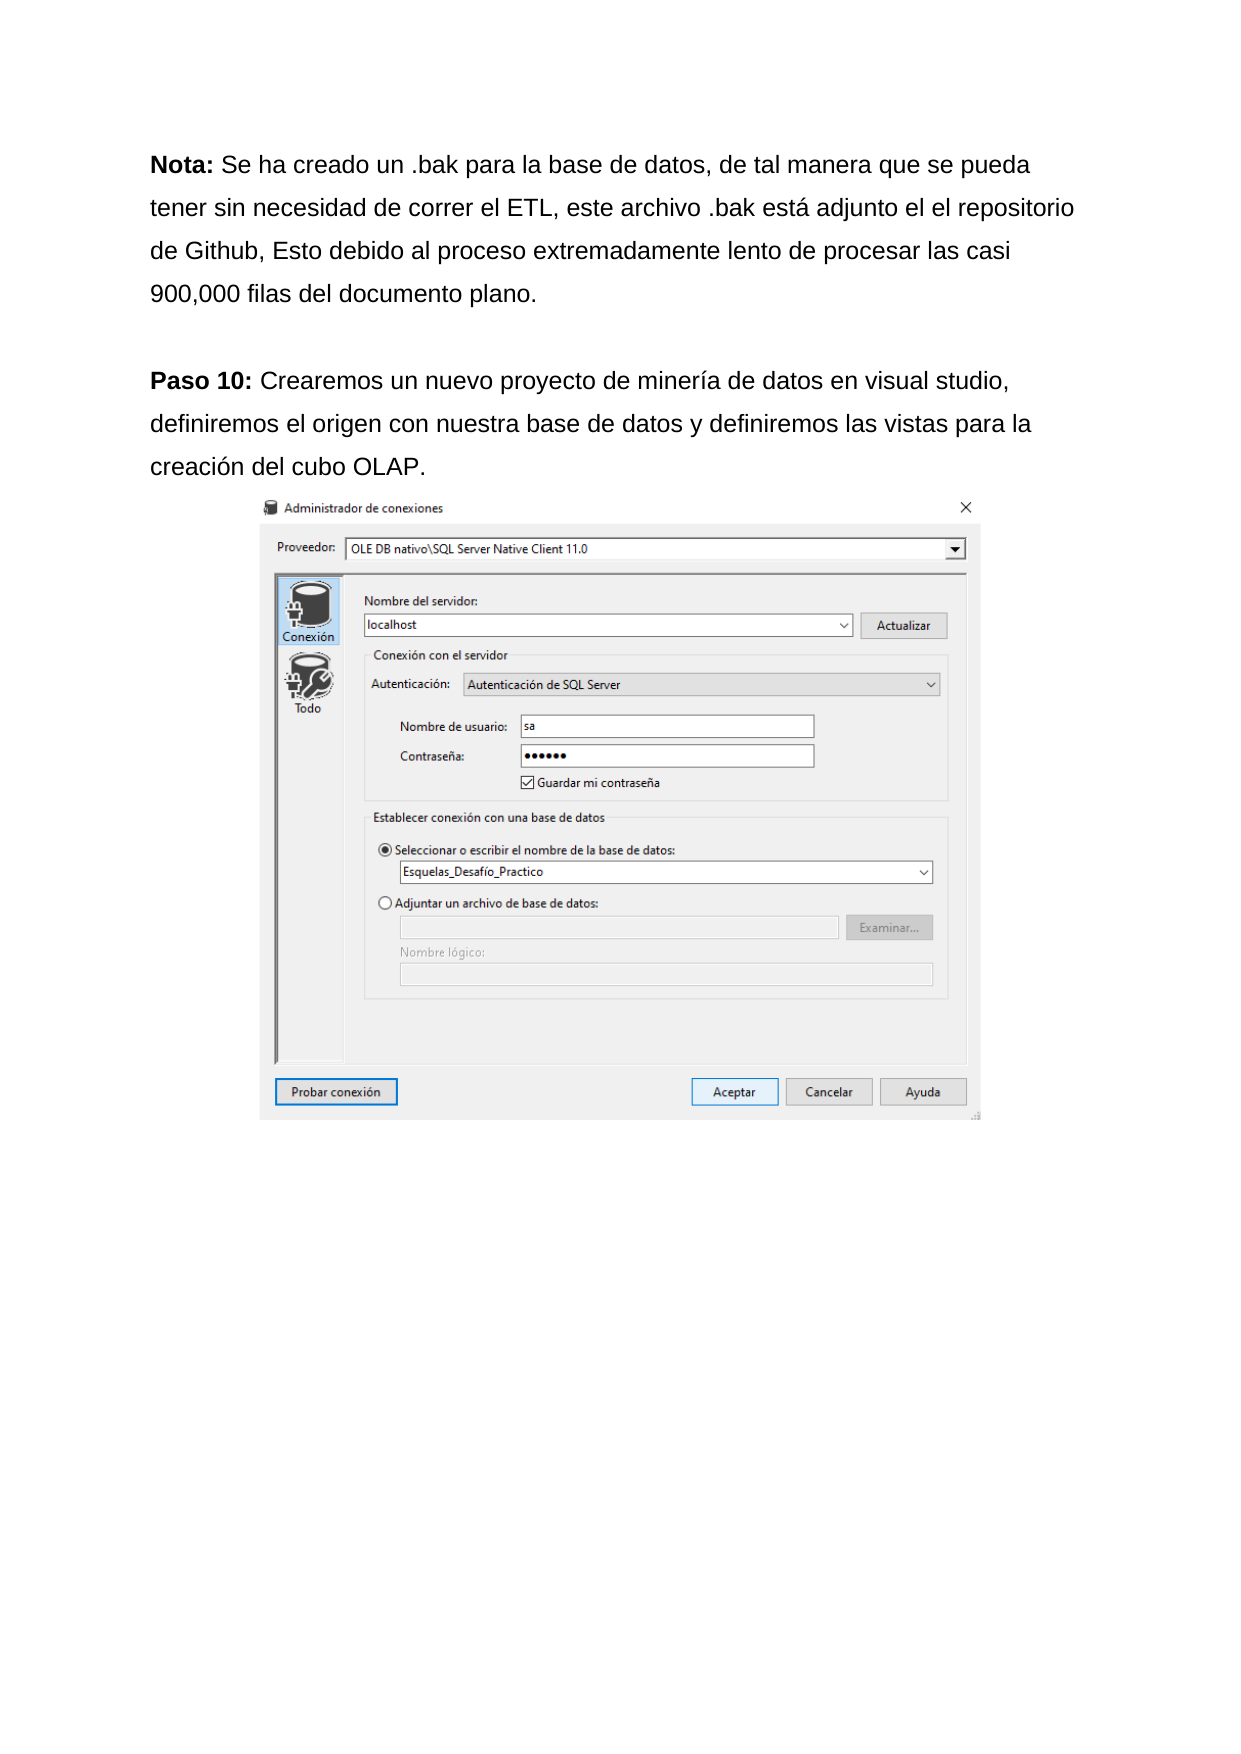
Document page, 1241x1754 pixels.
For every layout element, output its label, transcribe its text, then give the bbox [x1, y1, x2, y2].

text Paso 10: Crearemos un nuevo proyecto de minería de datos en visual studio, definiremos el origen con nuestra base de datos y definiremos las vistas para la creación del cubo OLAP. [150, 366, 1090, 481]
text Nota: Se ha creado un .bak para la base de datos, de tal manera que se pueda tener sin necesidad de correr el ETL, este archivo .bak está adjunto el el repositorio de Github, Esto debido al proceso extremadamente lento de procesar las casi 900,000 filas del documento plano. [150, 150, 1090, 308]
picture [259, 495, 981, 1120]
